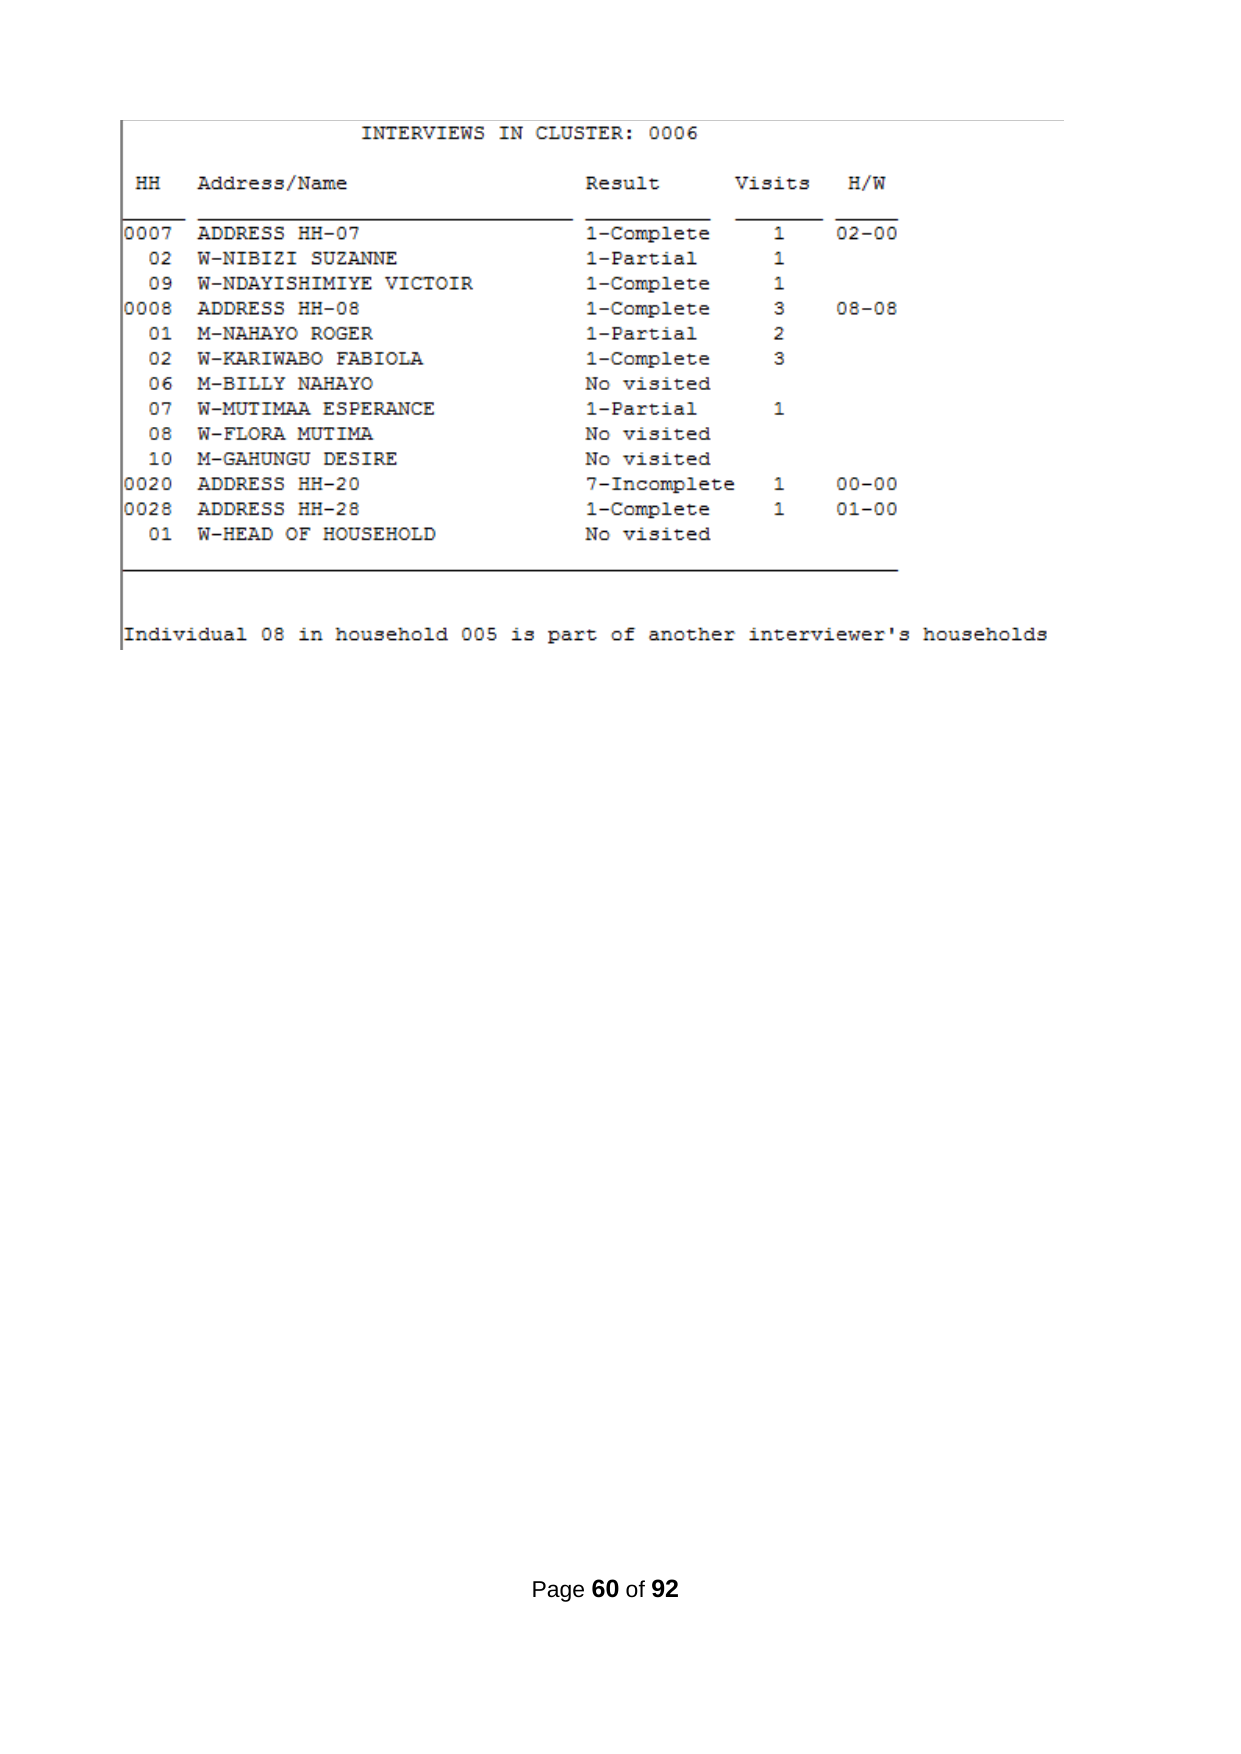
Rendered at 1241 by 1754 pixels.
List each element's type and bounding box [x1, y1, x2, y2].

picture [120, 120, 1064, 650]
